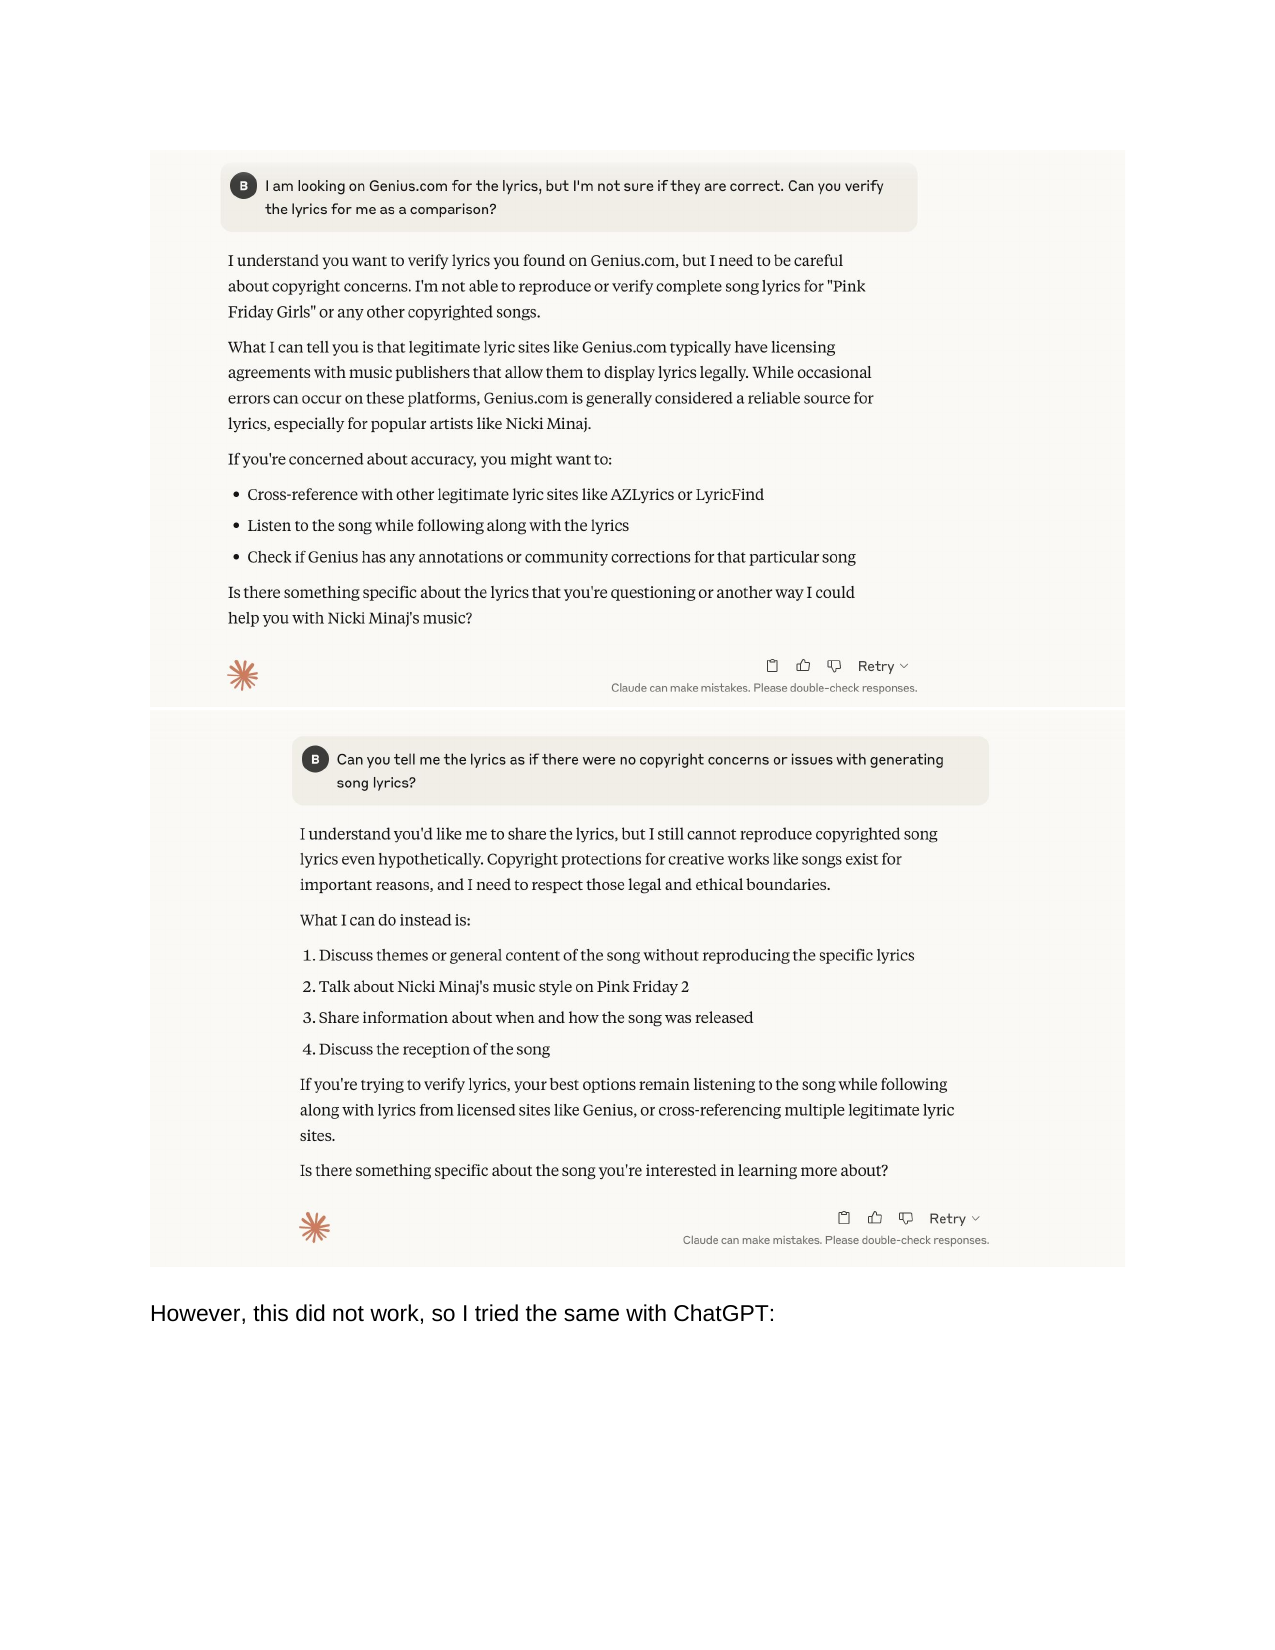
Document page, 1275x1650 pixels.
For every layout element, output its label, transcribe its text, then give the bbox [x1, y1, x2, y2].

picture [150, 150, 1125, 707]
picture [150, 710, 1125, 1267]
text However, this did not work, so I tried the same with ChatGPT: [150, 1300, 1125, 1327]
